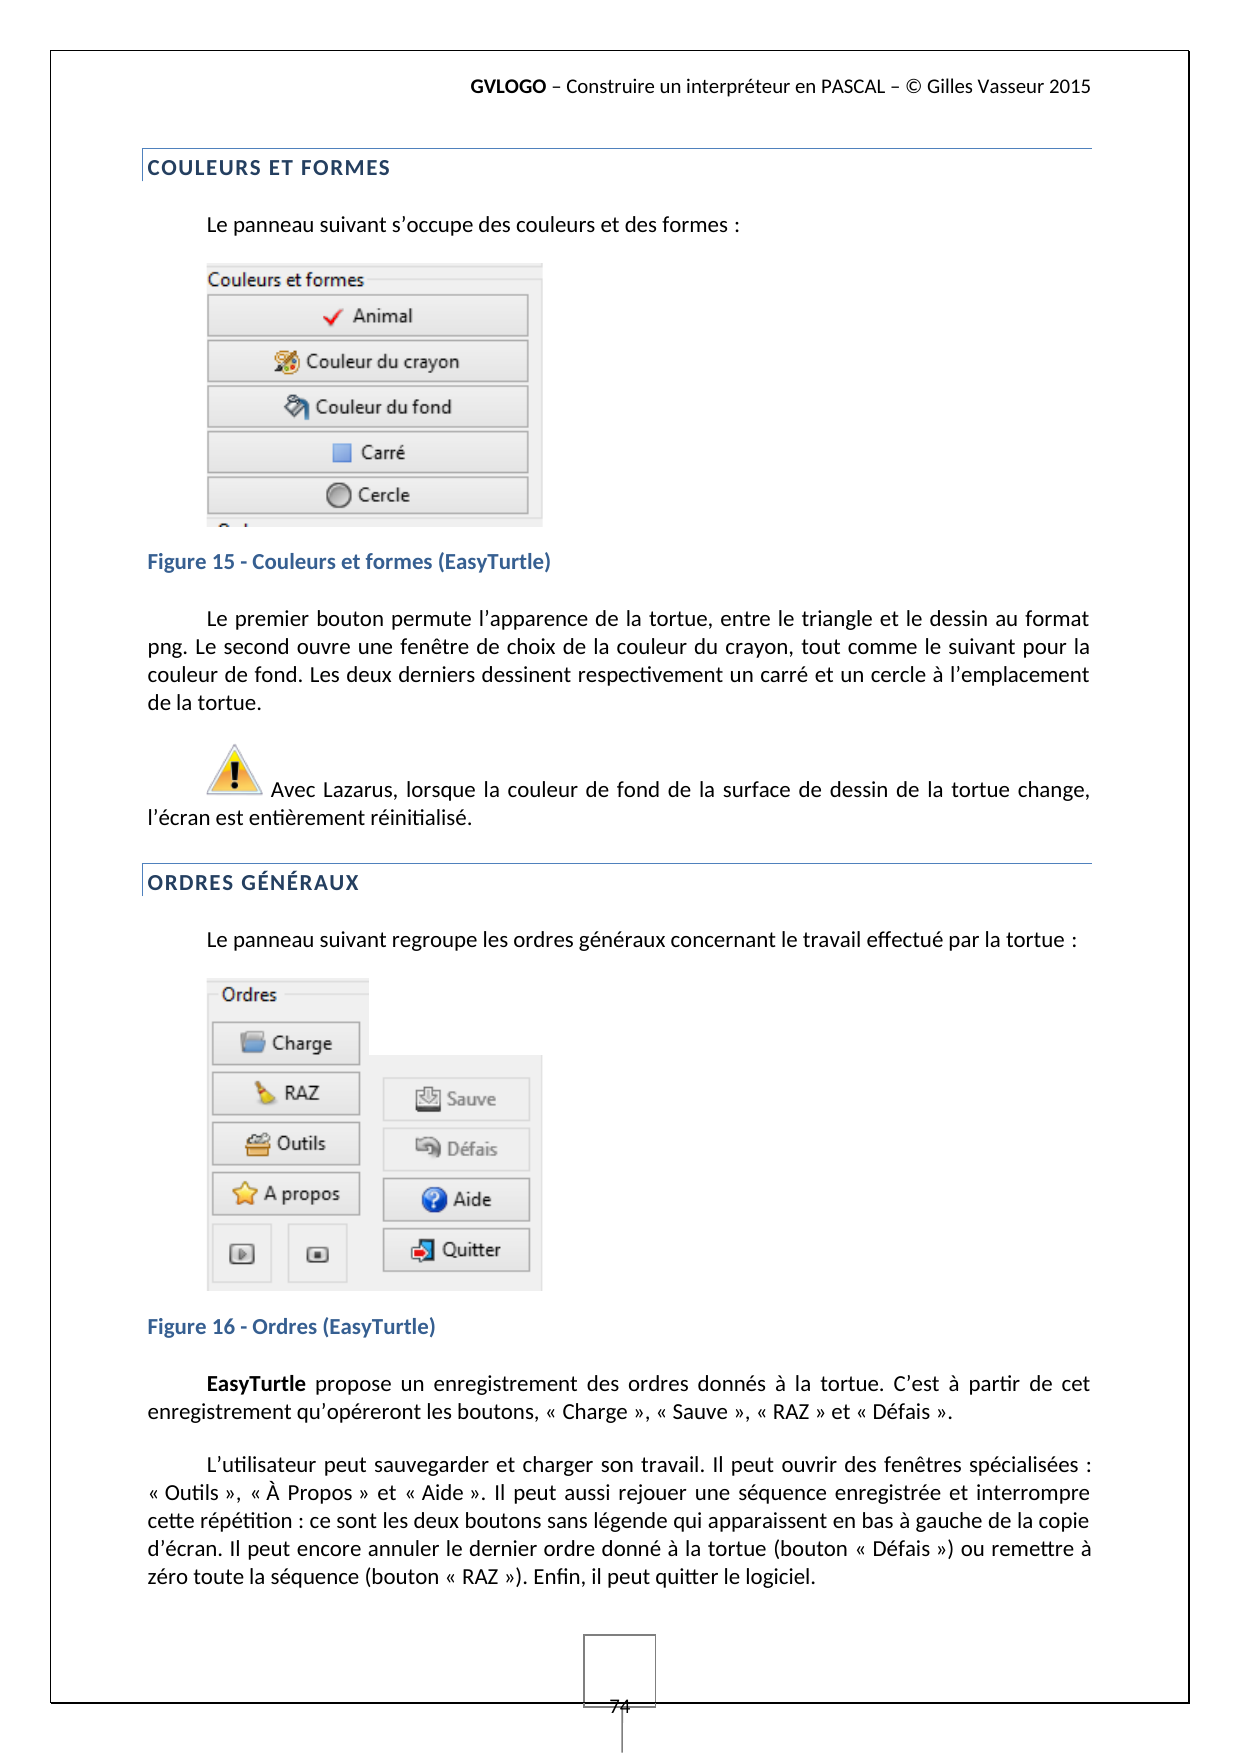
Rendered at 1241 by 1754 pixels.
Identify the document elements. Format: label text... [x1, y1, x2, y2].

picture [206, 978, 543, 1291]
text Figure 16 - Ordres (EasyTurtle) [147, 1312, 1092, 1340]
text EasyTurtle propose un enregistrement des ordres donnés à la tortue. C’est à partir de cet enregistrement qu’opéreront les boutons, « Charge », « Sauve », « RAZ » et « Défais ». [147, 1369, 1092, 1425]
subtitle Couleurs et formes [143, 149, 1092, 181]
subtitle Ordres généraux [143, 864, 1092, 896]
text Le panneau suivant regroupe les ordres généraux concernant le travail effectué par la tortue : [147, 925, 1092, 953]
text Le premier bouton permute l’apparence de la tortue, entre le triangle et le dessin au format png. Le second ouvre une fenêtre de choix de la couleur du crayon, tout comme le suivant pour la couleur de fond. Les deux derniers dessinent respectivement un carré et un cercle à l’emplacement de la tortue. [147, 604, 1092, 716]
text Avec Lazarus, lorsque la couleur de fond de la surface de dessin de la tortue change, l’écran est entièrement réinitialisé. [147, 741, 1092, 831]
picture [206, 741, 263, 798]
text L’utilisateur peut sauvegarder et charger son travail. Il peut ouvrir des fenêtres spécialisées : « Outils », « À Propos » et « Aide ». Il peut aussi rejouer une séquence enregistrée et interrompre cette répétition : ce sont les deux boutons sans légende qui apparaissent en bas à gauche de la copie d’écran. Il peut encore annuler le dernier ordre donné à la tortue (bouton « Défais ») ou remettre à zéro toute la séquence (bouton « RAZ »). Enfin, il peut quitter le logiciel. [147, 1450, 1092, 1590]
text Figure 15 - Couleurs et formes (EasyTurtle) [147, 547, 1092, 575]
picture [206, 263, 543, 527]
text Le panneau suivant s’occupe des couleurs et des formes : [147, 211, 1092, 238]
